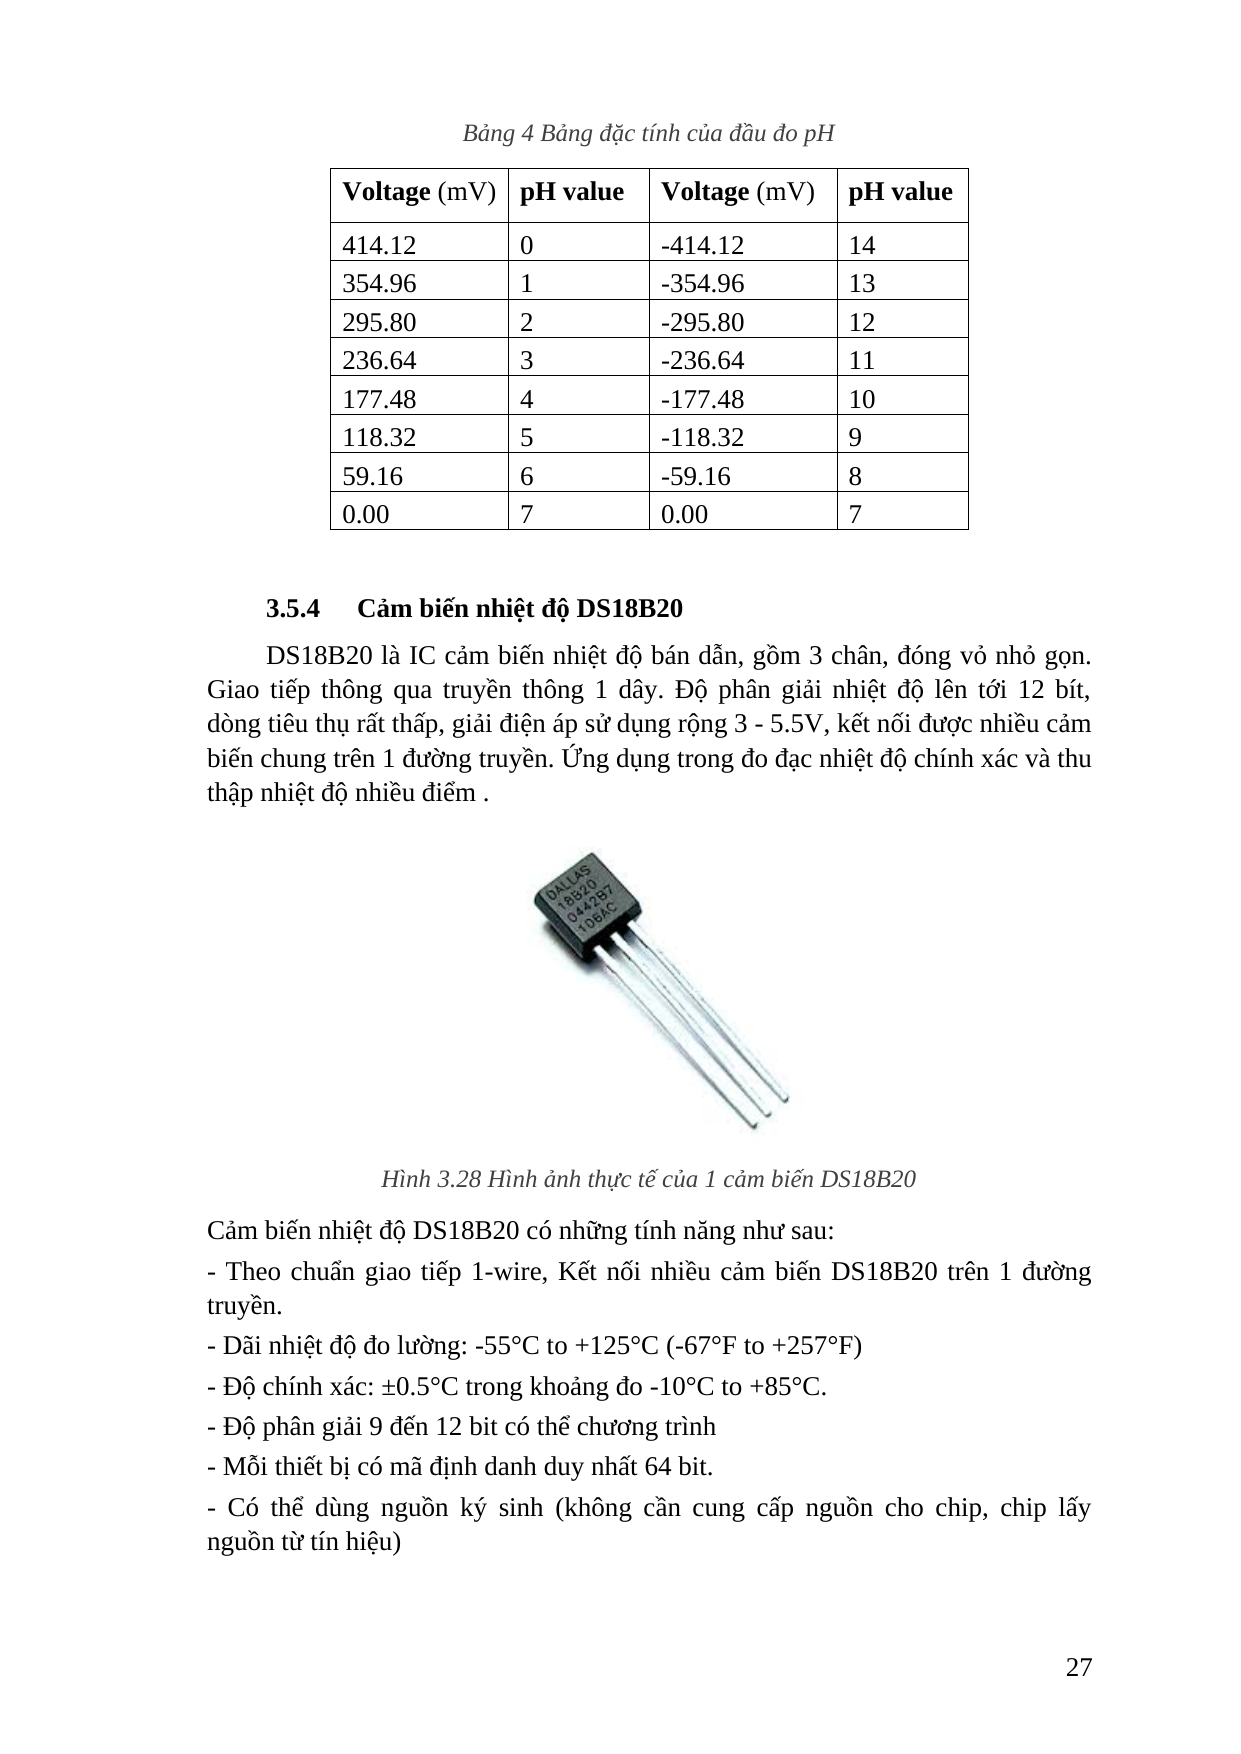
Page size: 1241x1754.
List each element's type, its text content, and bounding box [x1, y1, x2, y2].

table_cell 236.64 [331, 338, 508, 375]
text DS18B20 là IC cảm biến nhiệt độ bán dẫn, gồm 3 chân, đóng vỏ nhỏ gọn. Giao tiếp thông qua truyền thông 1 dây. Độ phân giải nhiệt độ lên tới 12 bít, dòng tiêu thụ rất thấp, giải điện áp sử dụng rộng 3 - 5.5V, kết nối được nhiều cảm biến chung trên 1 đường truyền. Ứng dụng trong đo đạc nhiệt độ chính xác và thu thập nhiệt độ nhiều điểm . [207, 639, 1092, 807]
table_cell 59.16 [331, 453, 508, 491]
table_cell 295.80 [331, 300, 508, 337]
table_cell 1 [509, 261, 649, 298]
table_cell 10 [838, 376, 968, 414]
table_cell 11 [838, 338, 968, 375]
text - Mỗi thiết bị có mã định danh duy nhất 64 bit. [207, 1450, 1092, 1482]
table_cell -414.12 [650, 223, 837, 260]
text - Dãi nhiệt độ đo lường: -55°C to +125°C (-67°F to +257°F) [207, 1329, 1092, 1360]
text - Độ chính xác: ±0.5°C trong khoảng đo -10°C to +85°C. [207, 1369, 1092, 1401]
table_cell 118.32 [331, 415, 508, 452]
table_cell 0 [509, 223, 649, 260]
text - Có thể dùng nguồn ký sinh (không cần cung cấp nguồn cho chip, chip lấy nguồn từ tín hiệu) [207, 1491, 1092, 1556]
table_cell 14 [838, 223, 968, 260]
table_header pH value [838, 169, 968, 222]
text - Độ phân giải 9 đến 12 bit có thể chương trình [207, 1410, 1092, 1441]
table_cell 13 [838, 261, 968, 298]
subtitle Cảm biến nhiệt độ DS18B20 [266, 592, 1092, 624]
table_header Voltage (mV) [331, 169, 508, 222]
table_cell 7 [838, 492, 968, 529]
table_cell 12 [838, 300, 968, 337]
table_cell -177.48 [650, 376, 837, 414]
table_cell -236.64 [650, 338, 837, 375]
table_cell 2 [509, 300, 649, 337]
table_cell 6 [509, 453, 649, 491]
text - Theo chuẩn giao tiếp 1-wire, Kết nối nhiều cảm biến DS18B20 trên 1 đường truyền. [207, 1254, 1092, 1320]
table_cell -118.32 [650, 415, 837, 452]
table_cell 4 [509, 376, 649, 414]
table_cell 414.12 [331, 223, 508, 260]
table_cell 177.48 [331, 376, 508, 414]
table_cell -295.80 [650, 300, 837, 337]
table_cell 354.96 [331, 261, 508, 298]
table_cell 0.00 [331, 492, 508, 529]
table_cell -59.16 [650, 453, 837, 491]
table_header Voltage (mV) [650, 169, 837, 222]
table_cell 7 [509, 492, 649, 529]
table_cell 8 [838, 453, 968, 491]
table_header pH value [509, 169, 649, 222]
table_cell 3 [509, 338, 649, 375]
table_cell 9 [838, 415, 968, 452]
table_cell 0.00 [650, 492, 837, 529]
table_cell -354.96 [650, 261, 837, 298]
text Cảm biến nhiệt độ DS18B20 có những tính năng như sau: [207, 1214, 1092, 1245]
table_cell 5 [509, 415, 649, 452]
picture [477, 822, 859, 1146]
